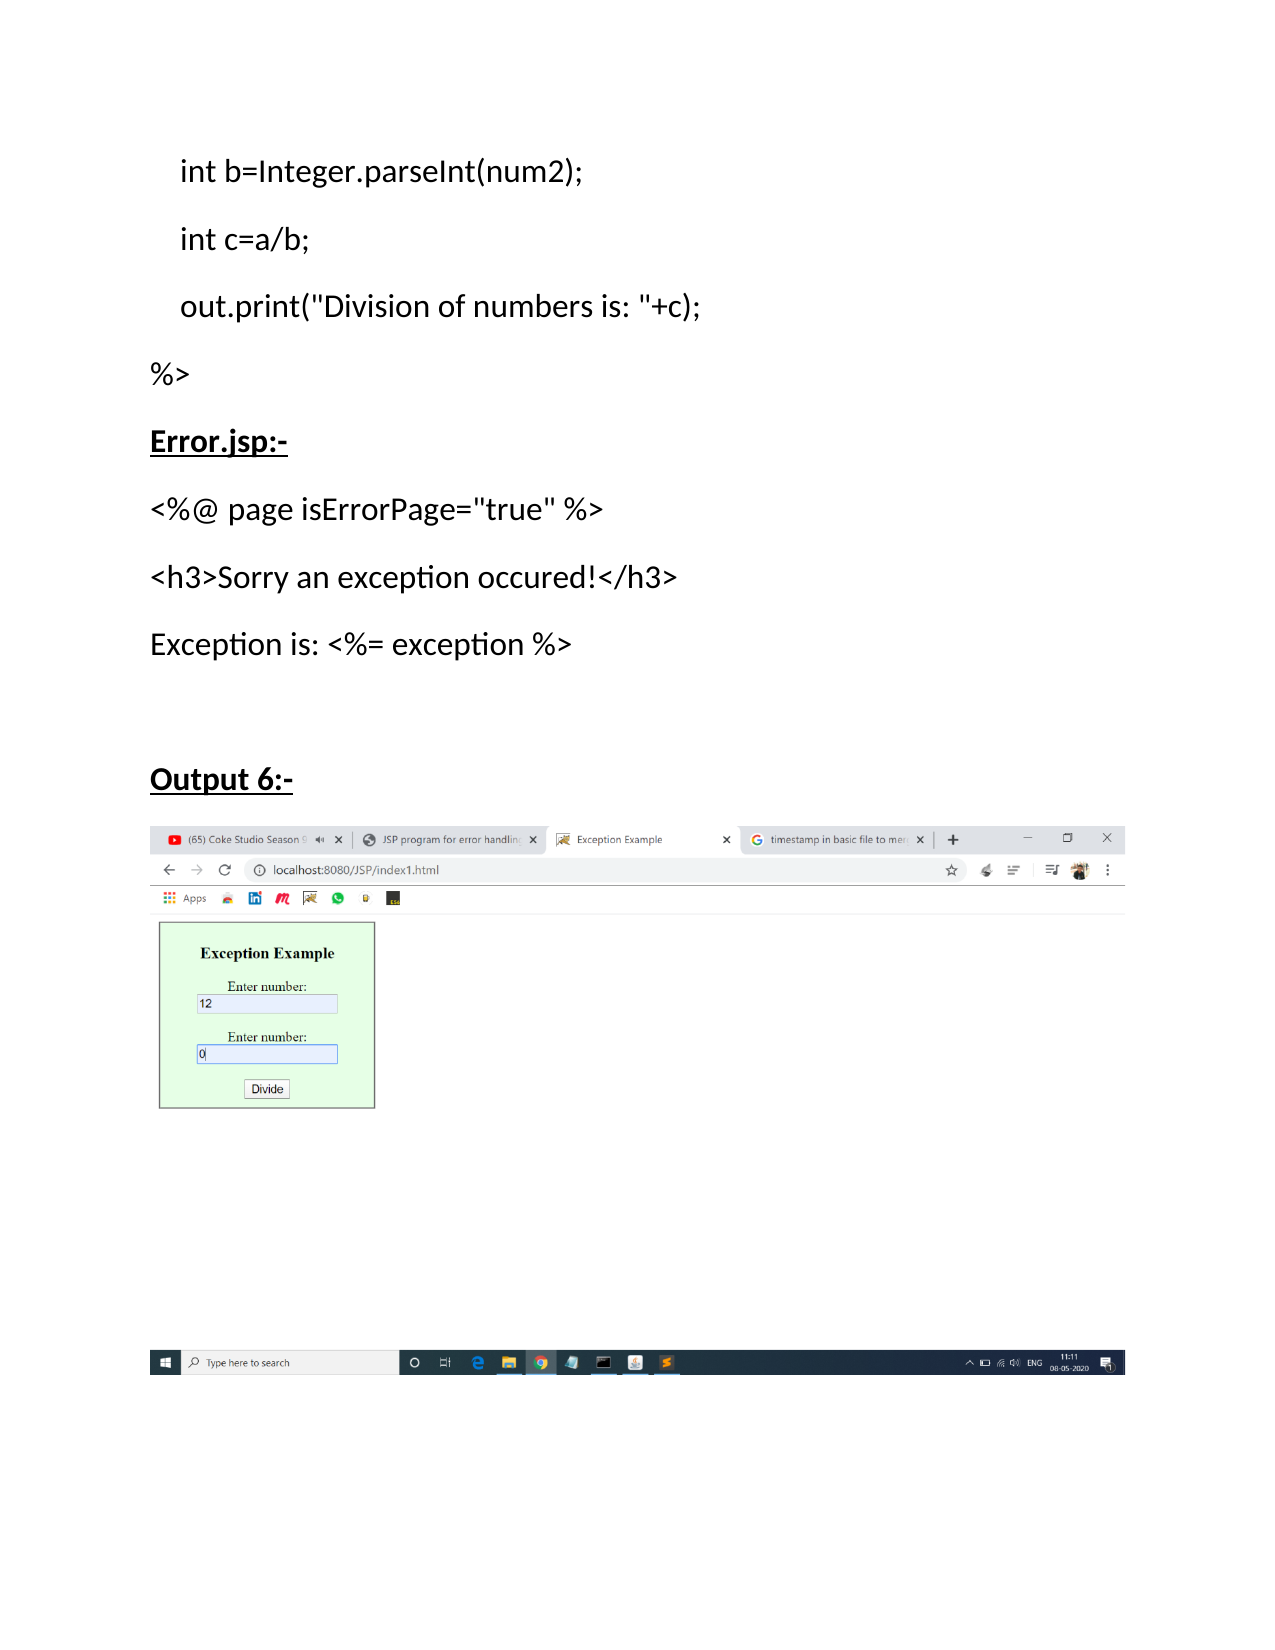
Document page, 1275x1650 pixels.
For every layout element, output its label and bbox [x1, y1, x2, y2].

picture [150, 826, 1125, 1375]
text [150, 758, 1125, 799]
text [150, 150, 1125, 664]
